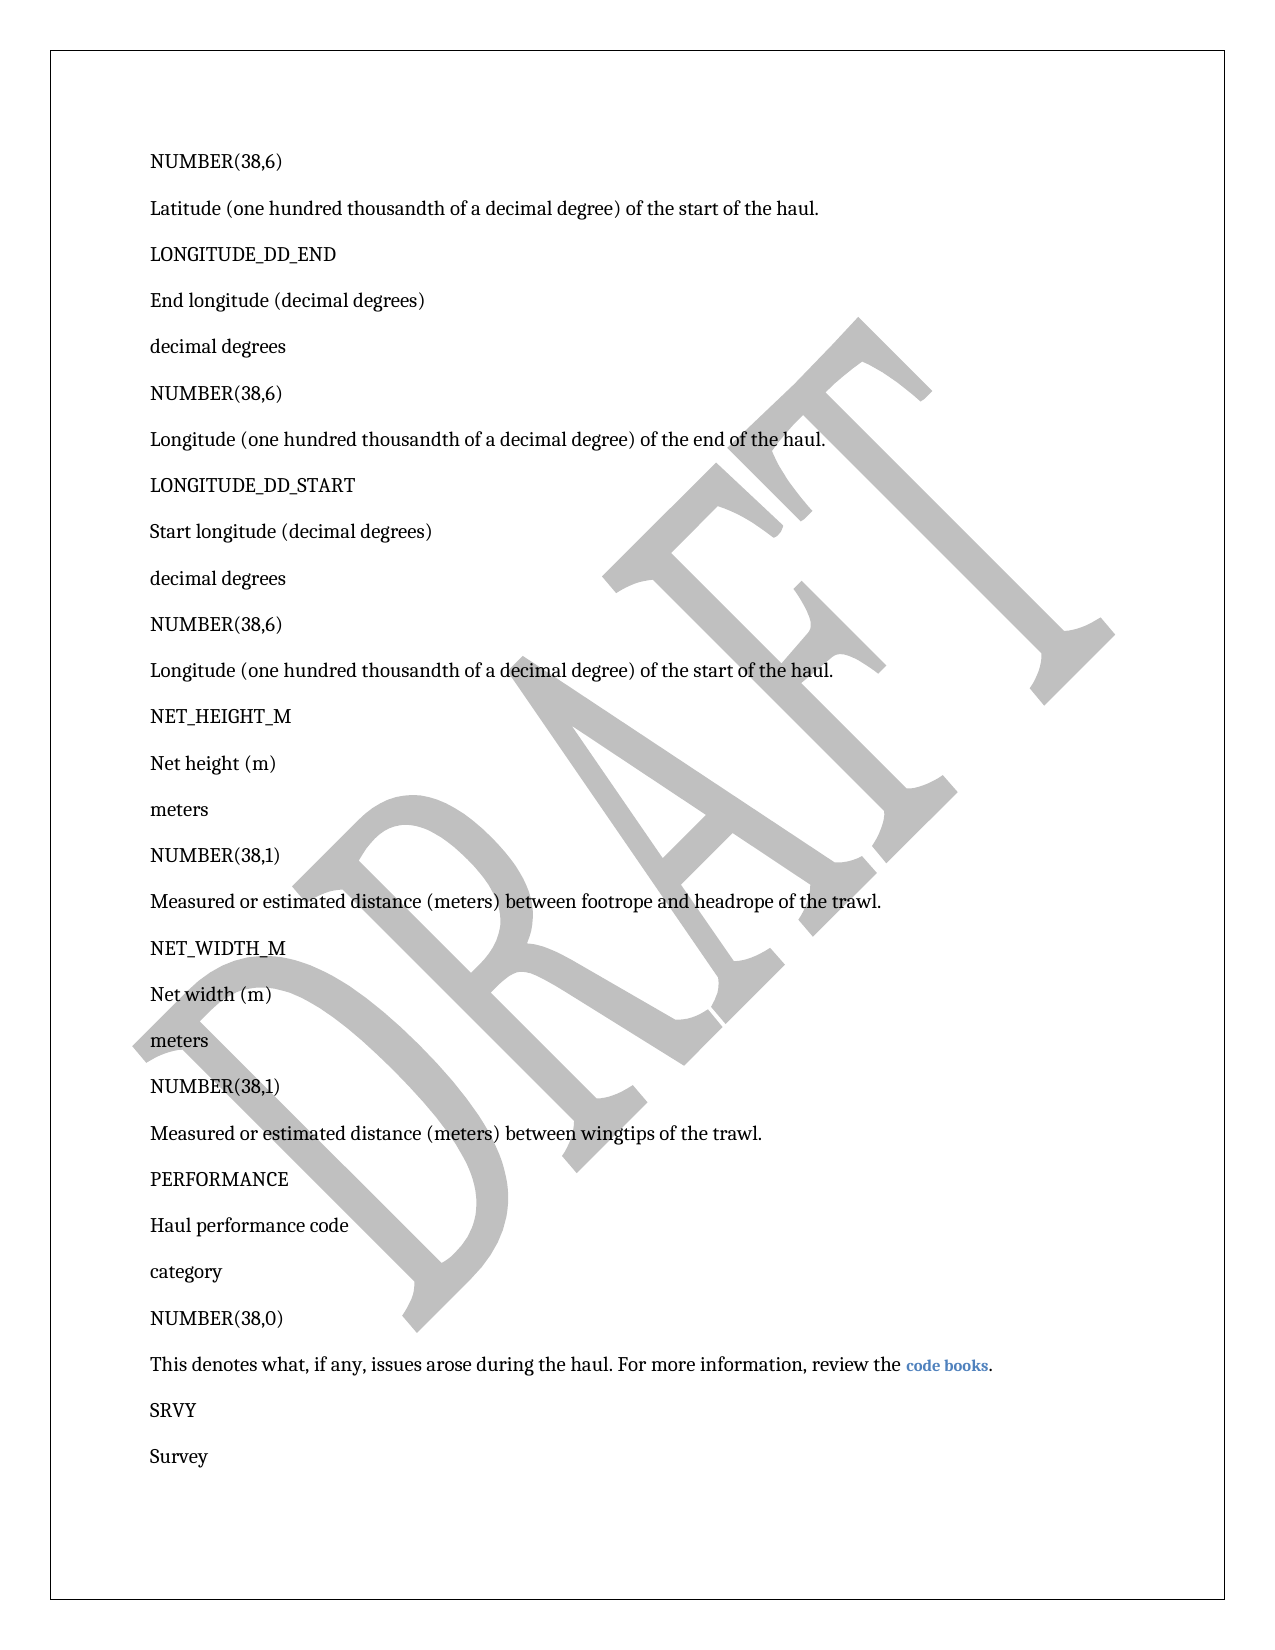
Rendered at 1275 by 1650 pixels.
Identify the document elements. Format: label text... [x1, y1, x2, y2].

text decimal degrees [150, 566, 1125, 590]
text category [150, 1260, 1125, 1284]
text NUMBER(38,1) [150, 844, 1125, 868]
text Survey [150, 1445, 1125, 1469]
text NUMBER(38,6) [150, 150, 1125, 174]
text PERFORMANCE [150, 1167, 1125, 1191]
text End longitude (decimal degrees) [150, 289, 1125, 313]
text decimal degrees [150, 335, 1125, 359]
text Measured or estimated distance (meters) between footrope and headrope of the trawl. [150, 890, 1125, 914]
text LONGITUDE_DD_END [150, 242, 1125, 266]
text LONGITUDE_DD_START [150, 474, 1125, 498]
text Haul performance code [150, 1214, 1125, 1238]
text NUMBER(38,6) [150, 612, 1125, 636]
text NUMBER(38,1) [150, 1075, 1125, 1099]
text meters [150, 1029, 1125, 1053]
text Longitude (one hundred thousandth of a decimal degree) of the end of the haul. [150, 427, 1125, 451]
text Net height (m) [150, 751, 1125, 775]
text Measured or estimated distance (meters) between wingtips of the trawl. [150, 1121, 1125, 1145]
text Net width (m) [150, 982, 1125, 1006]
text NUMBER(38,0) [150, 1306, 1125, 1330]
text Longitude (one hundred thousandth of a decimal degree) of the start of the haul. [150, 659, 1125, 683]
text Latitude (one hundred thousandth of a decimal degree) of the start of the haul. [150, 196, 1125, 220]
text Start longitude (decimal degrees) [150, 520, 1125, 544]
text NET_WIDTH_M [150, 936, 1125, 960]
text SRVY [150, 1399, 1125, 1423]
text NET_HEIGHT_M [150, 705, 1125, 729]
text NUMBER(38,6) [150, 381, 1125, 405]
text This denotes what, if any, issues arose during the haul. For more information, review the code books. [150, 1352, 1125, 1376]
text meters [150, 797, 1125, 821]
